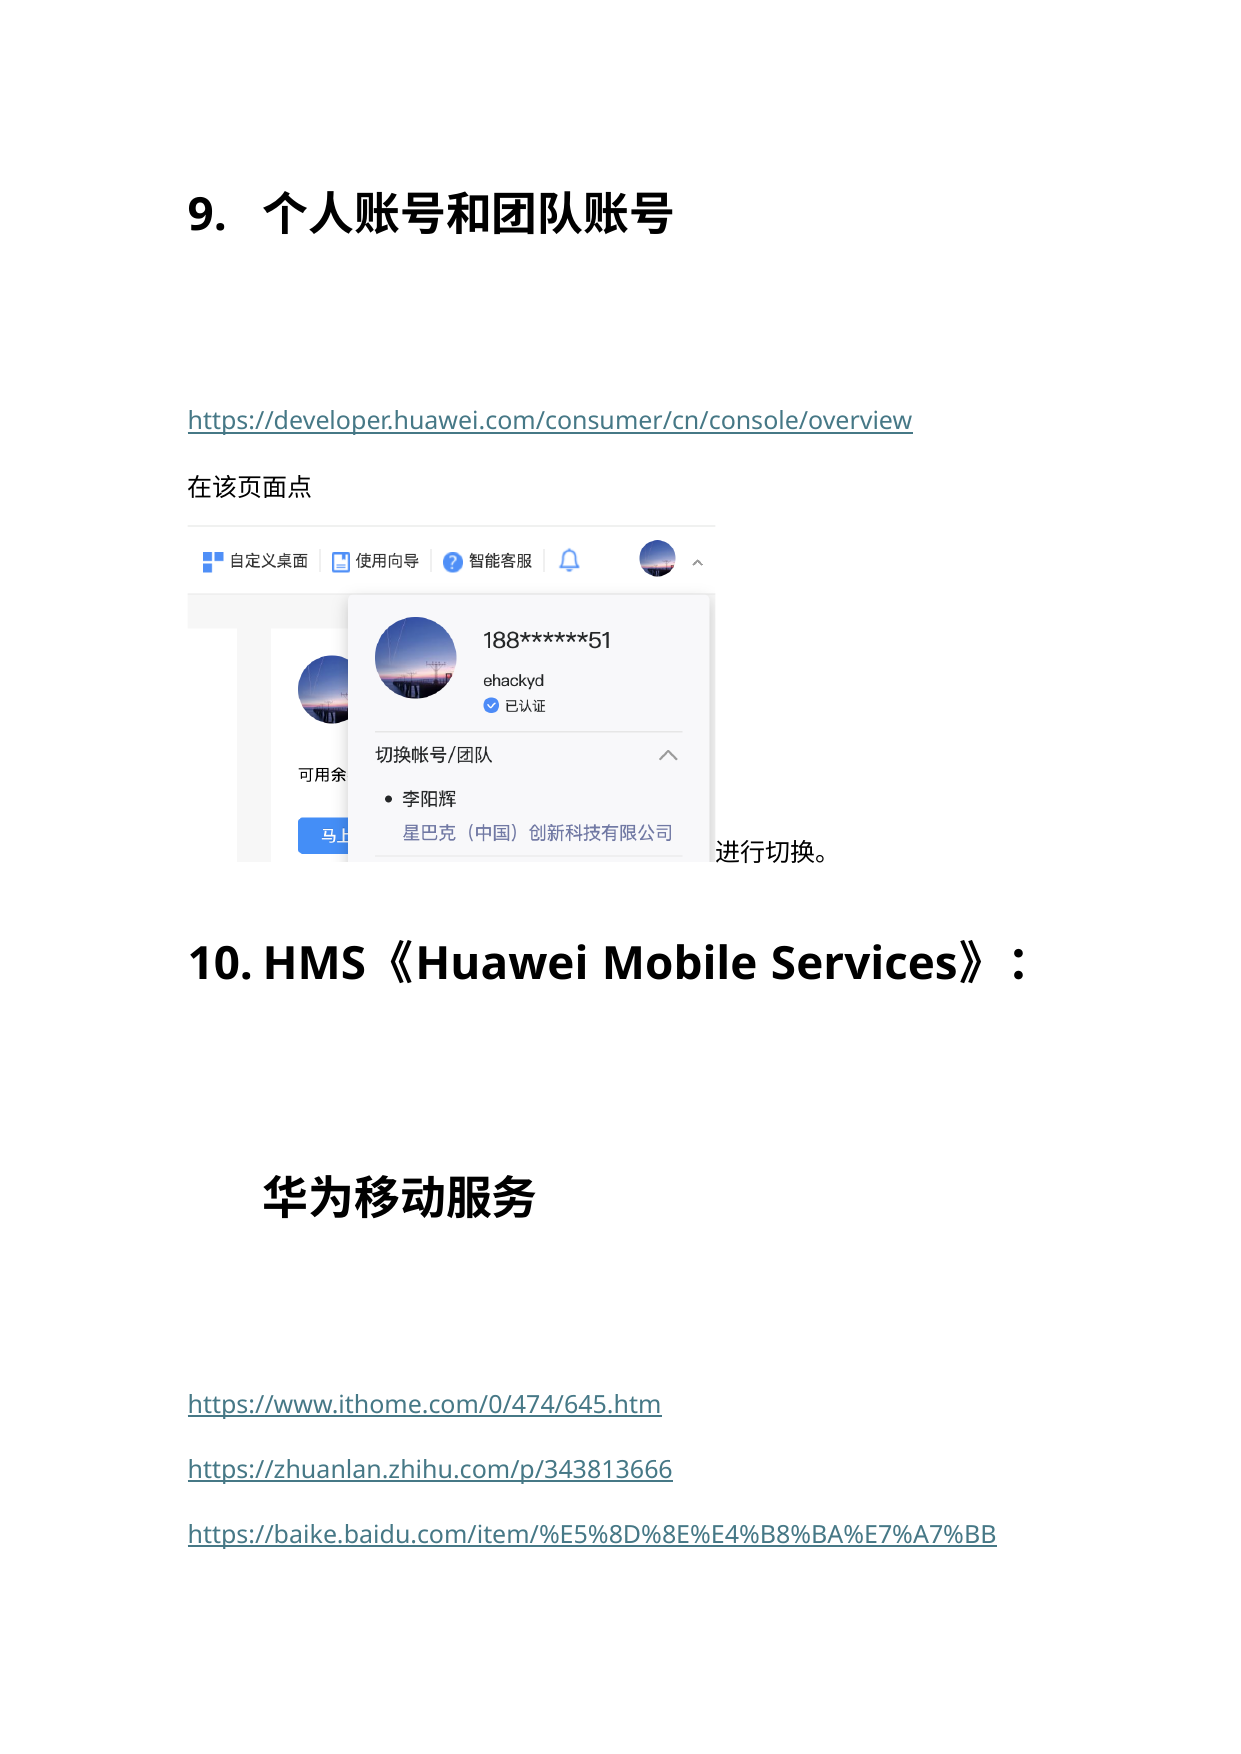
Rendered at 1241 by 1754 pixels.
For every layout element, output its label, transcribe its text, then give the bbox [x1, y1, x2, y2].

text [187, 1501, 1053, 1566]
text https://zhuanlan.zhihu.com/p/343813666 [187, 1436, 1053, 1501]
subtitle 个人账号和团队账号 [187, 162, 1053, 259]
subtitle HMS《Huawei Mobile Services》：华为移动服务 [187, 911, 1053, 1243]
text 在该页面点 [187, 453, 1053, 518]
text https://developer.huawei.com/consumer/cn/console/overview [187, 388, 1053, 453]
picture [187, 523, 716, 862]
text https://www.ithome.com/0/474/645.htm [187, 1371, 1053, 1436]
